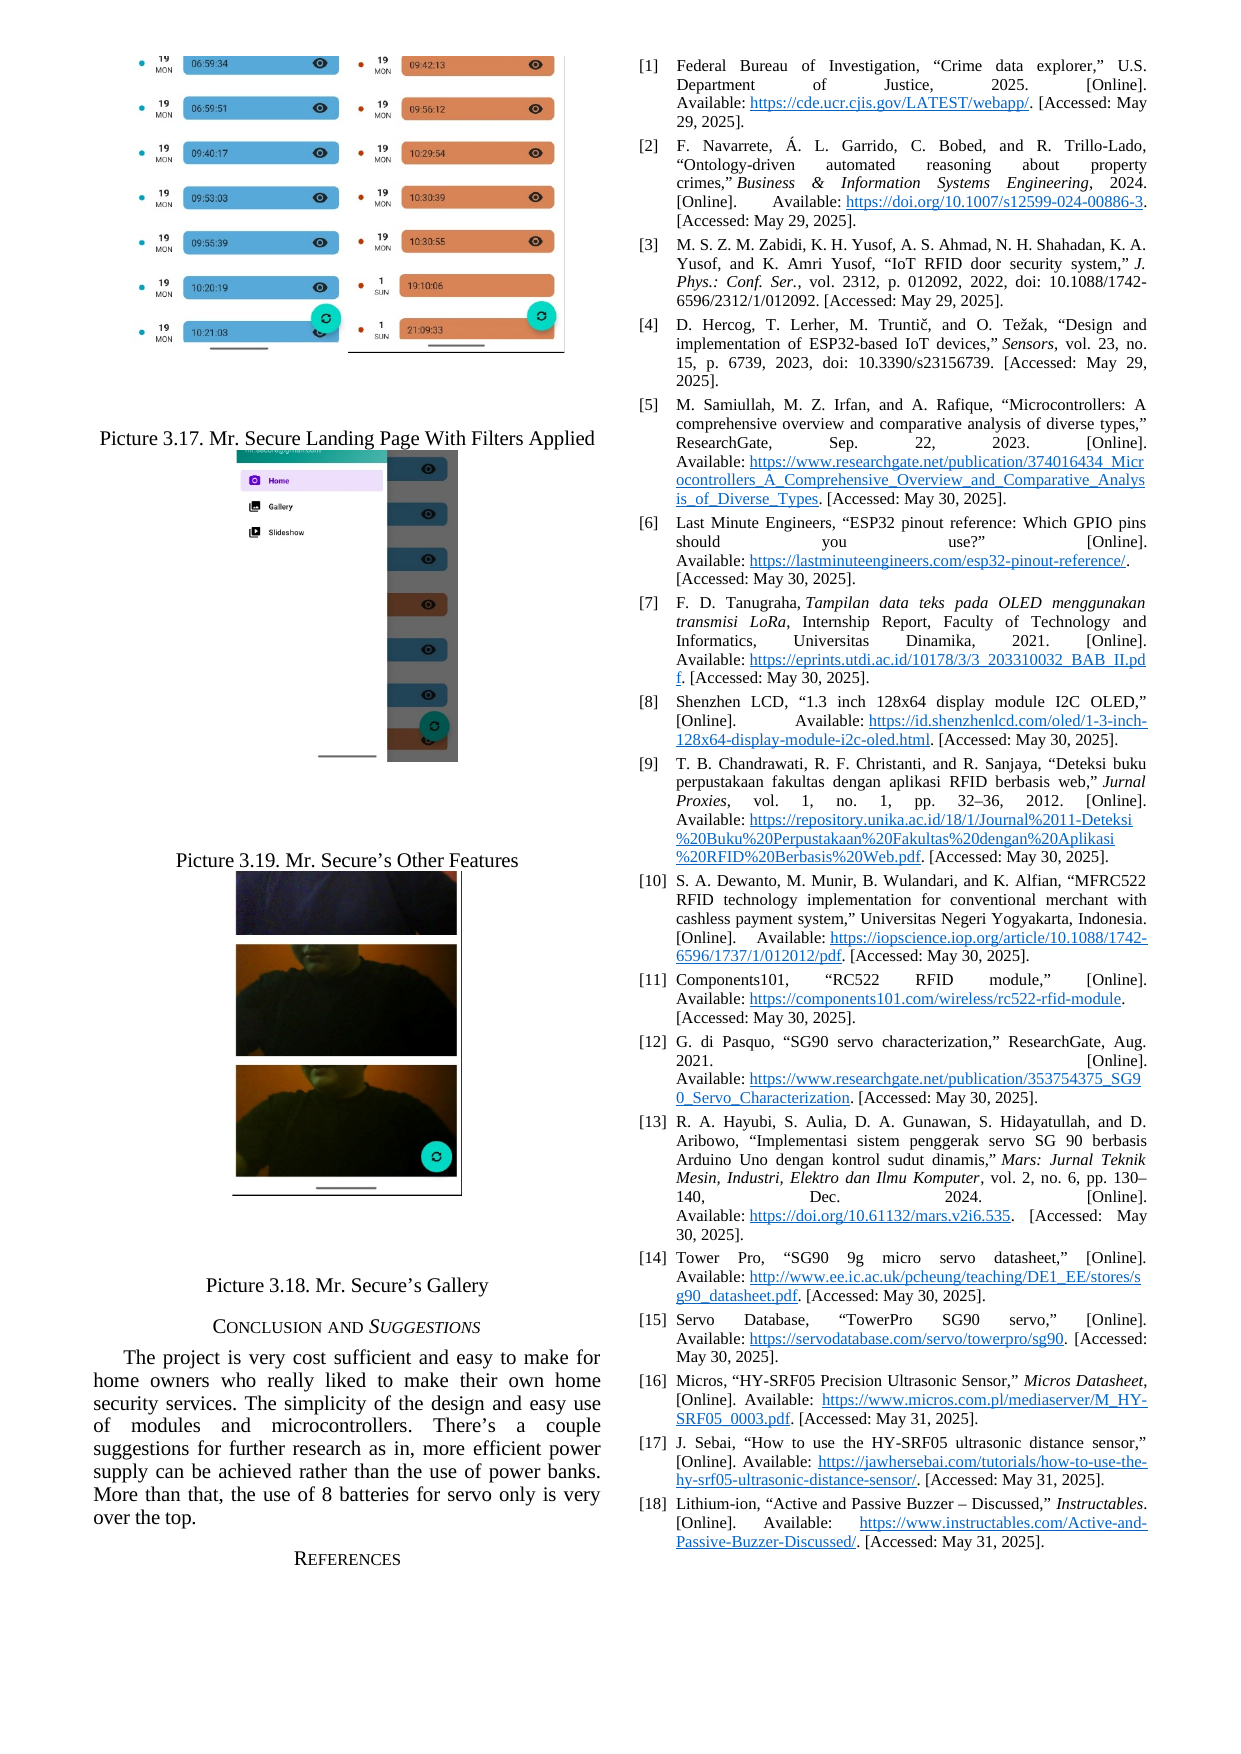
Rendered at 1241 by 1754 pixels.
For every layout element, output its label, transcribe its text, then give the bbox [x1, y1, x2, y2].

text Servo Database, “TowerPro SG90 servo,” [Online]. Available: https://servodatabase.com/servo/towerpro/sg90. [Accessed: May 30, 2025]. [639, 1310, 1147, 1367]
text The project is very cost sufficient and easy to make for home owners who really liked to make their own home security services. The simplicity of the design and easy use of modules and microcontrollers. There’s a couple suggestions for further research as in, more efficient power supply can be achieved rather than the use of power banks. More than that, the use of 8 batteries for servo only is very over the top. [93, 1346, 601, 1529]
text D. Hercog, T. Lerher, M. Truntič, and O. Težak, “Design and implementation of ESP32-based IoT devices,” Sensors, vol. 23, no. 15, p. 6739, 2023, doi: 10.3390/s23156739. [Accessed: May 29, 2025]. [639, 316, 1147, 391]
text S. A. Dewanto, M. Munir, B. Wulandari, and K. Alfian, “MFRC522 RFID technology implementation for conventional merchant with cashless payment system,” Universitas Negeri Yogyakarta, Indonesia. [Online]. Available: https://iopscience.iop.org/article/10.1088/1742-6596/1737/1/012012/pdf. [Accessed: May 30, 2025]. [639, 872, 1147, 966]
text Lithium-ion, “Active and Passive Buzzer – Discussed,” Instructables. [Online]. Available: https://www.instructables.com/Active-and-Passive-Buzzer-Discussed/. [Accessed: May 31, 2025]. [639, 1495, 1147, 1551]
text Components101, “RC522 RFID module,” [Online]. Available: https://components101.com/wireless/rc522-rfid-module. [Accessed: May 30, 2025]. [639, 971, 1147, 1027]
text R. A. Hayubi, S. Aulia, D. A. Gunawan, S. Hidayatullah, and D. Aribowo, “Implementasi sistem penggerak servo SG 90 berbasis Arduino Uno dengan kontrol sudut dinamis,” Mars: Jurnal Teknik Mesin, Industri, Elektro dan Ilmu Komputer, vol. 2, no. 6, pp. 130–140, Dec. 2024. [Online]. Available: https://doi.org/10.61132/mars.v2i6.535. [Accessed: May 30, 2025]. [639, 1112, 1147, 1244]
text Picture 3.18. Mr. Secure’s Gallery [93, 1274, 601, 1297]
text F. Navarrete, Á. L. Garrido, C. Bobed, and R. Trillo-Lado, “Ontology-driven automated reasoning about property crimes,” Business & Information Systems Engineering, 2024. [Online]. Available: https://doi.org/10.1007/s12599-024-00886-3. [Accessed: May 29, 2025]. [639, 136, 1147, 230]
text Tower Pro, “SG90 9g micro servo datasheet,” [Online]. Available: http://www.ee.ic.ac.uk/pcheung/teaching/DE1_EE/stores/sg90_datasheet.pdf. [Accessed: May 30, 2025]. [639, 1249, 1147, 1305]
text M. S. Z. M. Zabidi, K. H. Yusof, A. S. Ahmad, N. H. Shahadan, K. A. Yusof, and K. Amri Yusof, “IoT RFID door security system,” J. Phys.: Conf. Ser., vol. 2312, p. 012092, 2022, doi: 10.1088/1742-6596/2312/1/012092. [Accessed: May 29, 2025]. [639, 235, 1147, 310]
text T. B. Chandrawati, R. F. Christanti, and R. Sanjaya, “Deteksi buku perpustakaan fakultas dengan aplikasi RFID berbasis web,” Jurnal Proxies, vol. 1, no. 1, pp. 32–36, 2012. [Online]. Available: https://repository.unika.ac.id/18/1/Journal%2011-Deteksi%20Buku%20Perpustakaan%20Fakultas%20dengan%20Aplikasi%20RFID%20Berbasis%20Web.pdf. [Accessed: May 30, 2025]. [639, 754, 1147, 867]
subtitle References [93, 1546, 601, 1570]
text J. Sebai, “How to use the HY-SRF05 ultrasonic distance sensor,” [Online]. Available: https://jawhersebai.com/tutorials/how-to-use-the-hy-srf05-ultrasonic-distance-sensor/. [Accessed: May 31, 2025]. [639, 1433, 1147, 1489]
text Micros, “HY-SRF05 Precision Ultrasonic Sensor,” Micros Datasheet, [Online]. Available: https://www.micros.com.pl/mediaserver/M_HY-SRF05_0003.pdf. [Accessed: May 31, 2025]. [639, 1372, 1147, 1428]
text Picture 3.19. Mr. Secure’s Other Features [93, 849, 601, 872]
text F. D. Tanugraha, Tampilan data teks pada OLED menggunakan transmisi LoRa, Internship Report, Faculty of Technology and Informatics, Universitas Dinamika, 2021. [Online]. Available: https://eprints.utdi.ac.id/10178/3/3_203310032_BAB_II.pdf. [Accessed: May 30, 2025]. [639, 594, 1147, 687]
picture [232, 871, 462, 1196]
text Picture 3.17. Mr. Secure Landing Page With Filters Applied [93, 427, 601, 450]
text Shenzhen LCD, “1.3 inch 128x64 display module I2C OLED,” [Online]. Available: https://id.shenzhenlcd.com/oled/1-3-inch-128x64-display-module-i2c-oled.html. [Accessed: May 30, 2025]. [639, 693, 1147, 749]
text G. di Pasquo, “SG90 servo characterization,” ResearchGate, Aug. 2021. [Online]. Available: https://www.researchgate.net/publication/353754375_SG90_Servo_Characterization. [Accessed: May 30, 2025]. [639, 1032, 1147, 1107]
picture [236, 450, 458, 762]
text Federal Bureau of Investigation, “Crime data explorer,” U.S. Department of Justice, 2025. [Online]. Available: https://cde.ucr.cjis.gov/LATEST/webapp/. [Accessed: May 29, 2025]. [639, 56, 1147, 131]
subtitle Conclusion and Suggestions [93, 1313, 601, 1338]
text Last Minute Engineers, “ESP32 pinout reference: Which GPIO pins should you use?” [Online]. Available: https://lastminuteengineers.com/esp32-pinout-reference/. [Accessed: May 30, 2025]. [639, 513, 1147, 588]
text M. Samiullah, M. Z. Irfan, and A. Rafique, “Microcontrollers: A comprehensive overview and comparative analysis of diverse types,” ResearchGate, Sep. 22, 2023. [Online]. Available: https://www.researchgate.net/publication/374016434_Microcontrollers_A_Comprehensive_Overview_and_Comparative_Analysis_of_Diverse_Types. [Accessed: May 30, 2025]. [639, 396, 1147, 508]
picture [129, 56, 565, 353]
